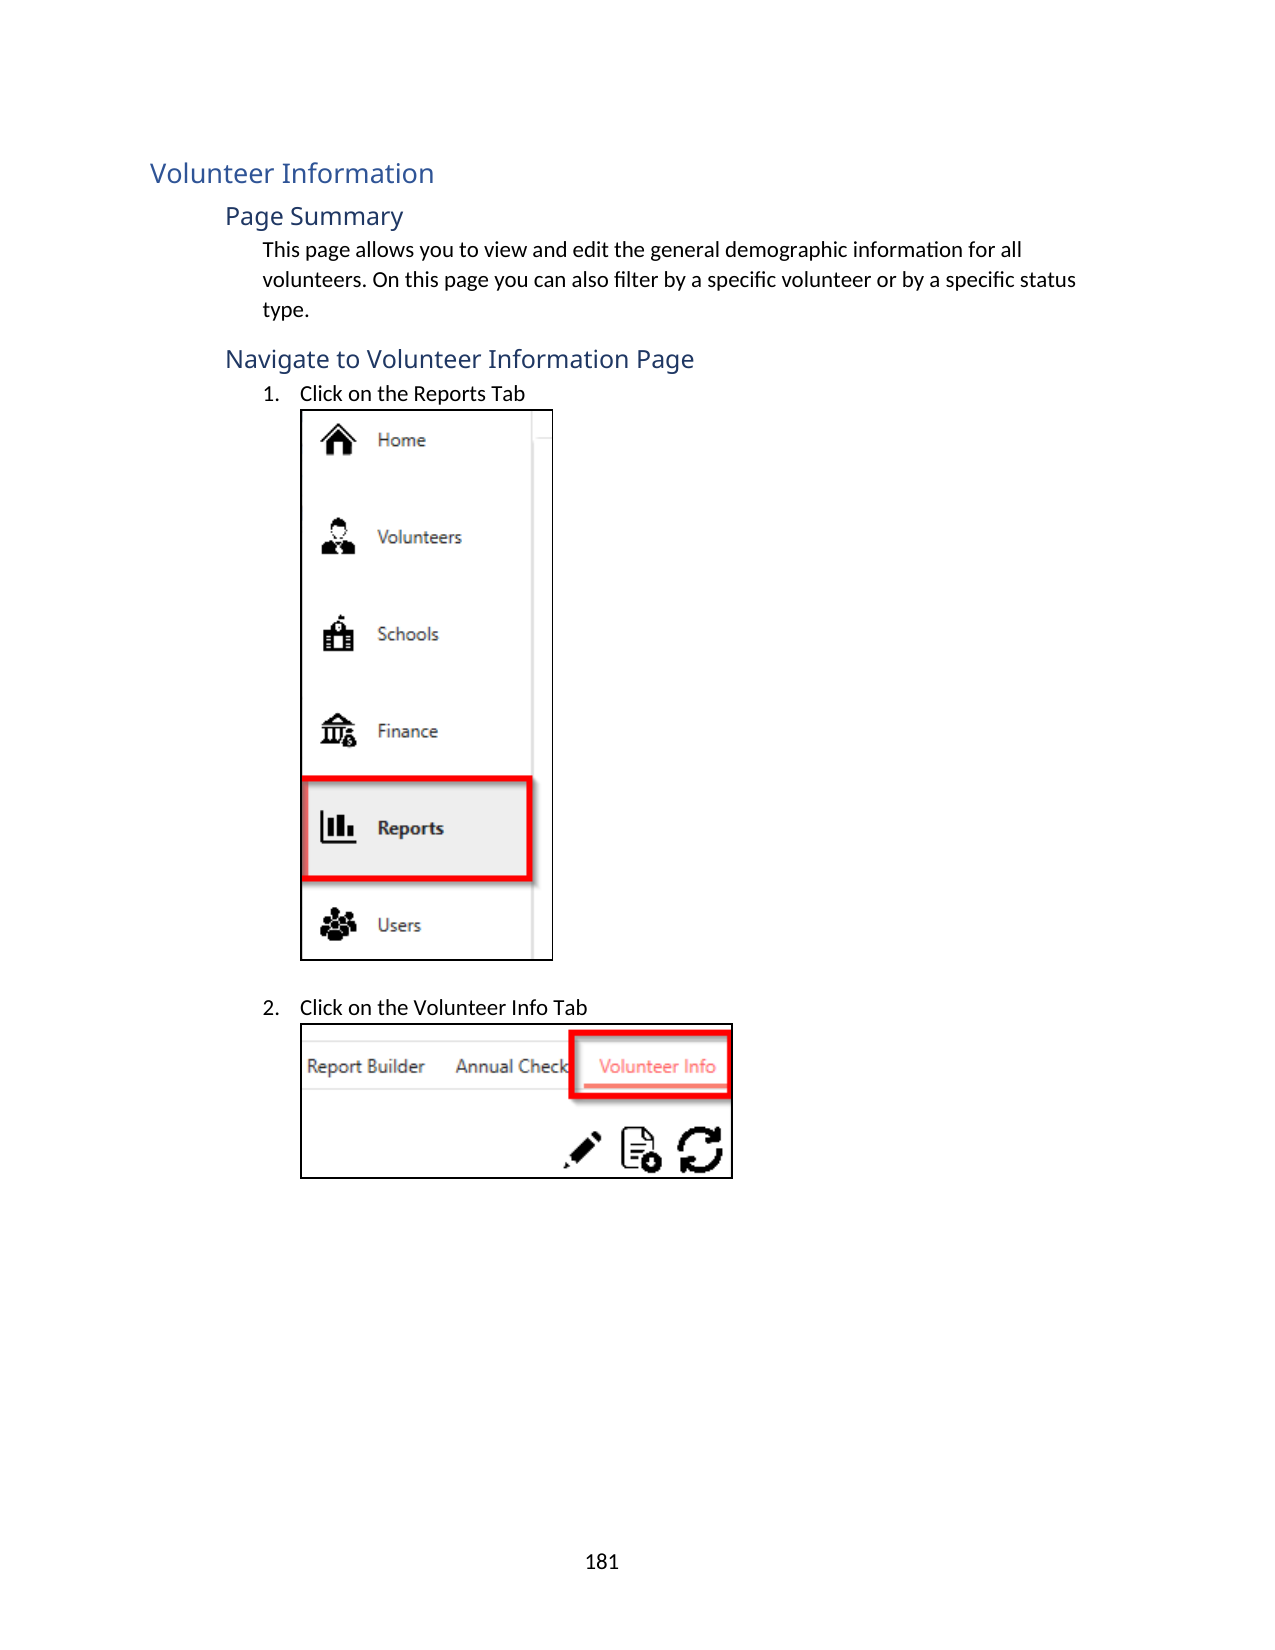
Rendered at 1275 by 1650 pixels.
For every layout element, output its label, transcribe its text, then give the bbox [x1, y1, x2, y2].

list Click on the Reports Tab [262, 379, 1125, 407]
picture [302, 411, 552, 959]
subtitle Navigate to Volunteer Information Page [225, 342, 1125, 376]
list Click on the Volunteer Info Tab [262, 993, 1125, 1021]
picture [302, 1025, 731, 1177]
subtitle Page Summary [225, 198, 1125, 232]
text This page allows you to view and edit the general demographic information for all volunteers. On this page you can also filter by a specific volunteer or by a specific status type. [262, 235, 1125, 323]
subtitle Volunteer Information [150, 154, 1125, 191]
